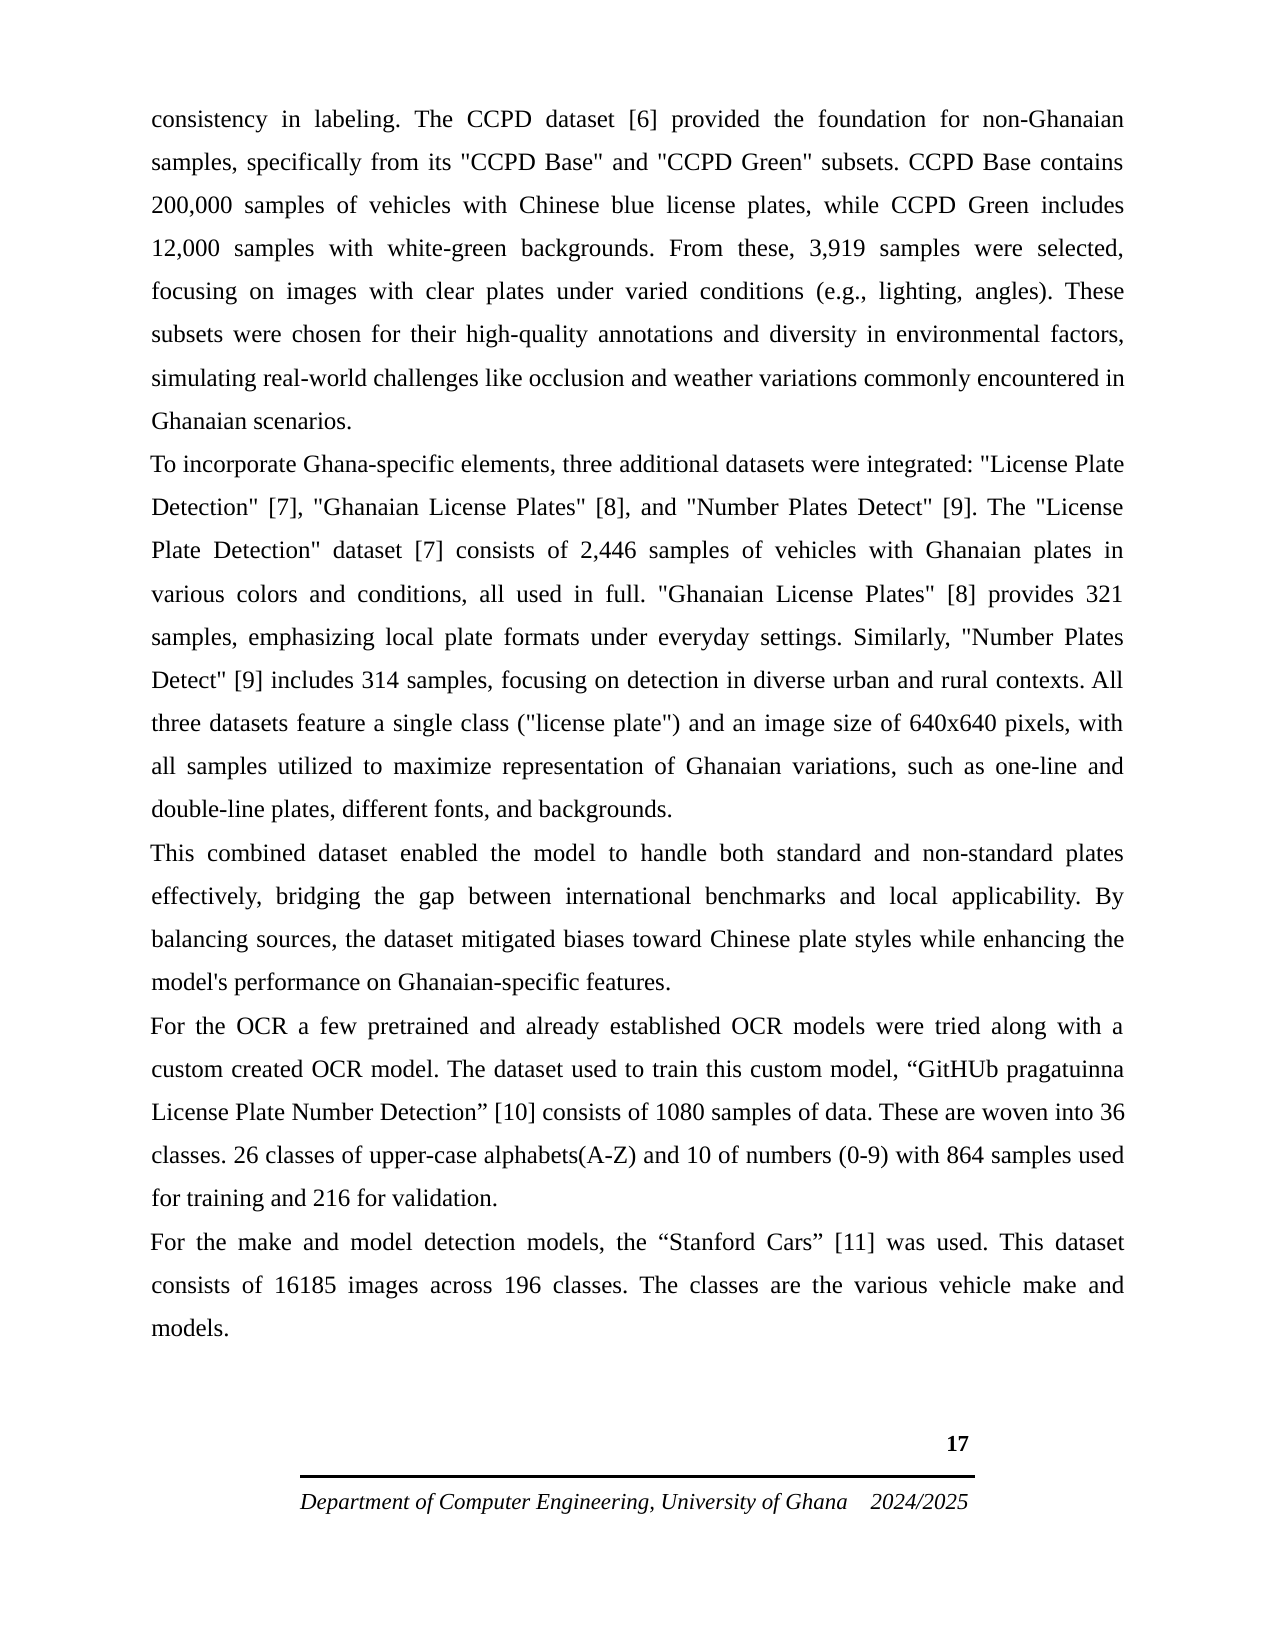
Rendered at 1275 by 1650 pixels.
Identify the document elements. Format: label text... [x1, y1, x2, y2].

text This combined dataset enabled the model to handle both standard and non-standard plates effectively, bridging the gap between international benchmarks and local applicability. By balancing sources, the dataset mitigated biases toward Chinese plate styles while enhancing the model's performance on Ghanaian-specific features. [150, 838, 1125, 996]
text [150, 104, 1125, 434]
text To incorporate Ghana-specific elements, three additional datasets were integrated: "License Plate Detection" [7], "Ghanaian License Plates" [8], and "Number Plates Detect" [9]. The "License Plate Detection" dataset [7] consists of 2,446 samples of vehicles with Ghanaian plates in various colors and conditions, all used in full. "Ghanaian License Plates" [8] provides 321 samples, emphasizing local plate formats under everyday settings. Similarly, "Number Plates Detect" [9] includes 314 samples, focusing on detection in diverse urban and rural contexts. All three datasets feature a single class ("license plate") and an image size of 640x640 pixels, with all samples utilized to maximize representation of Ghanaian variations, such as one-line and double-line plates, different fonts, and backgrounds. [150, 449, 1125, 823]
text For the OCR a few pretrained and already established OCR models were tried along with a custom created OCR model. The dataset used to train this custom model, “GitHUb pragatuinna License Plate Number Detection” [10] consists of 1080 samples of data. These are woven into 36 classes. 26 classes of upper-case alphabets(A-Z) and 10 of numbers (0-9) with 864 samples used for training and 216 for validation. [150, 1011, 1125, 1212]
text For the make and model detection models, the “Stanford Cars” [11] was used. This dataset consists of 16185 images across 196 classes. The classes are the various vehicle make and models. [150, 1227, 1125, 1342]
